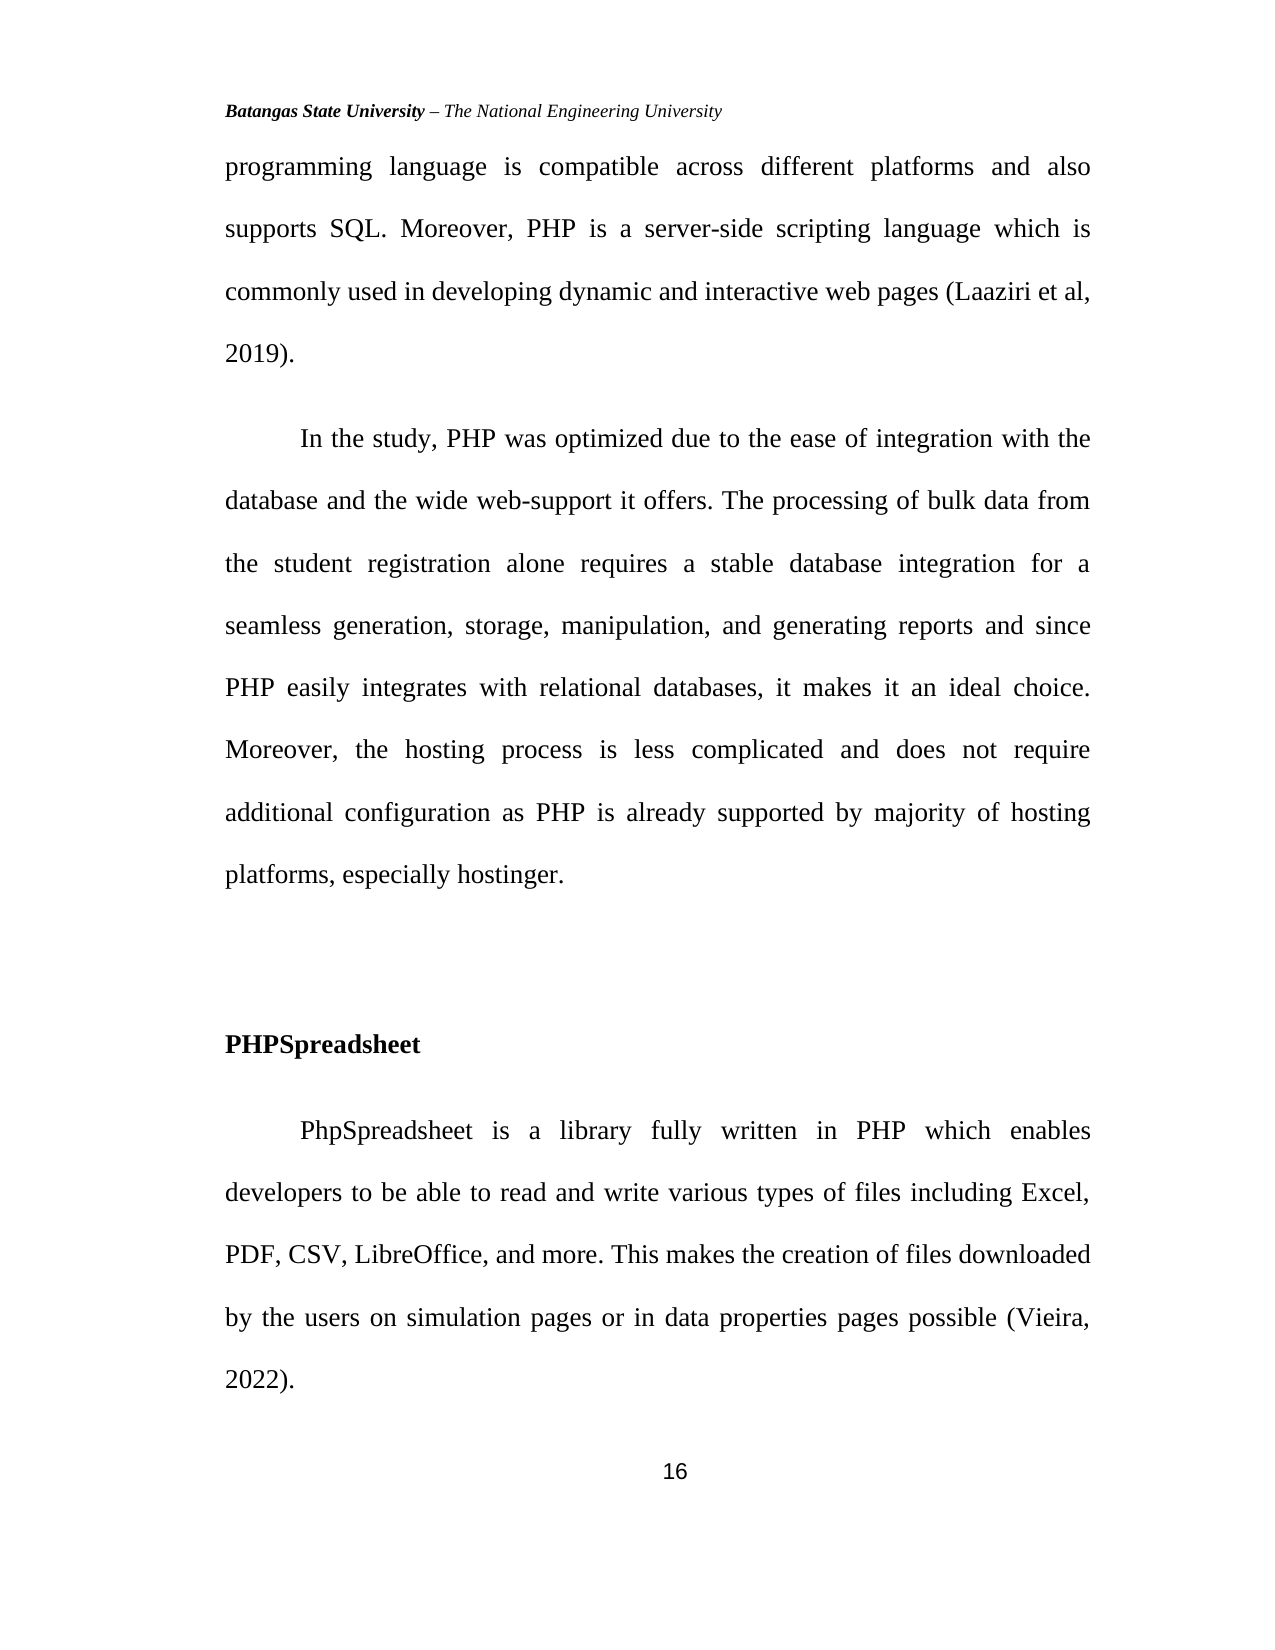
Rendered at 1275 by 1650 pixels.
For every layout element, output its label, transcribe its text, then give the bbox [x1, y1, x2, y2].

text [225, 150, 1092, 368]
text In the study, PHP was optimized due to the ease of integration with the database and the wide web-support it offers. The processing of bulk data from the student registration alone requires a stable database integration for a seamless generation, storage, manipulation, and generating reports and since PHP easily integrates with relational databases, it makes it an ideal choice. Moreover, the hosting process is less complicated and does not require additional configuration as PHP is already supported by majority of hosting platforms, especially hostinger. [225, 422, 1092, 889]
text PhpSpreadsheet is a library fully written in PHP which enables developers to be able to read and write various types of files including Excel, PDF, CSV, LibreOffice, and more. This makes the creation of files downloaded by the users on simulation pages or in data properties pages possible (Vieira, 2022). [225, 1114, 1092, 1394]
text PHPSpreadsheet [225, 1028, 1092, 1060]
